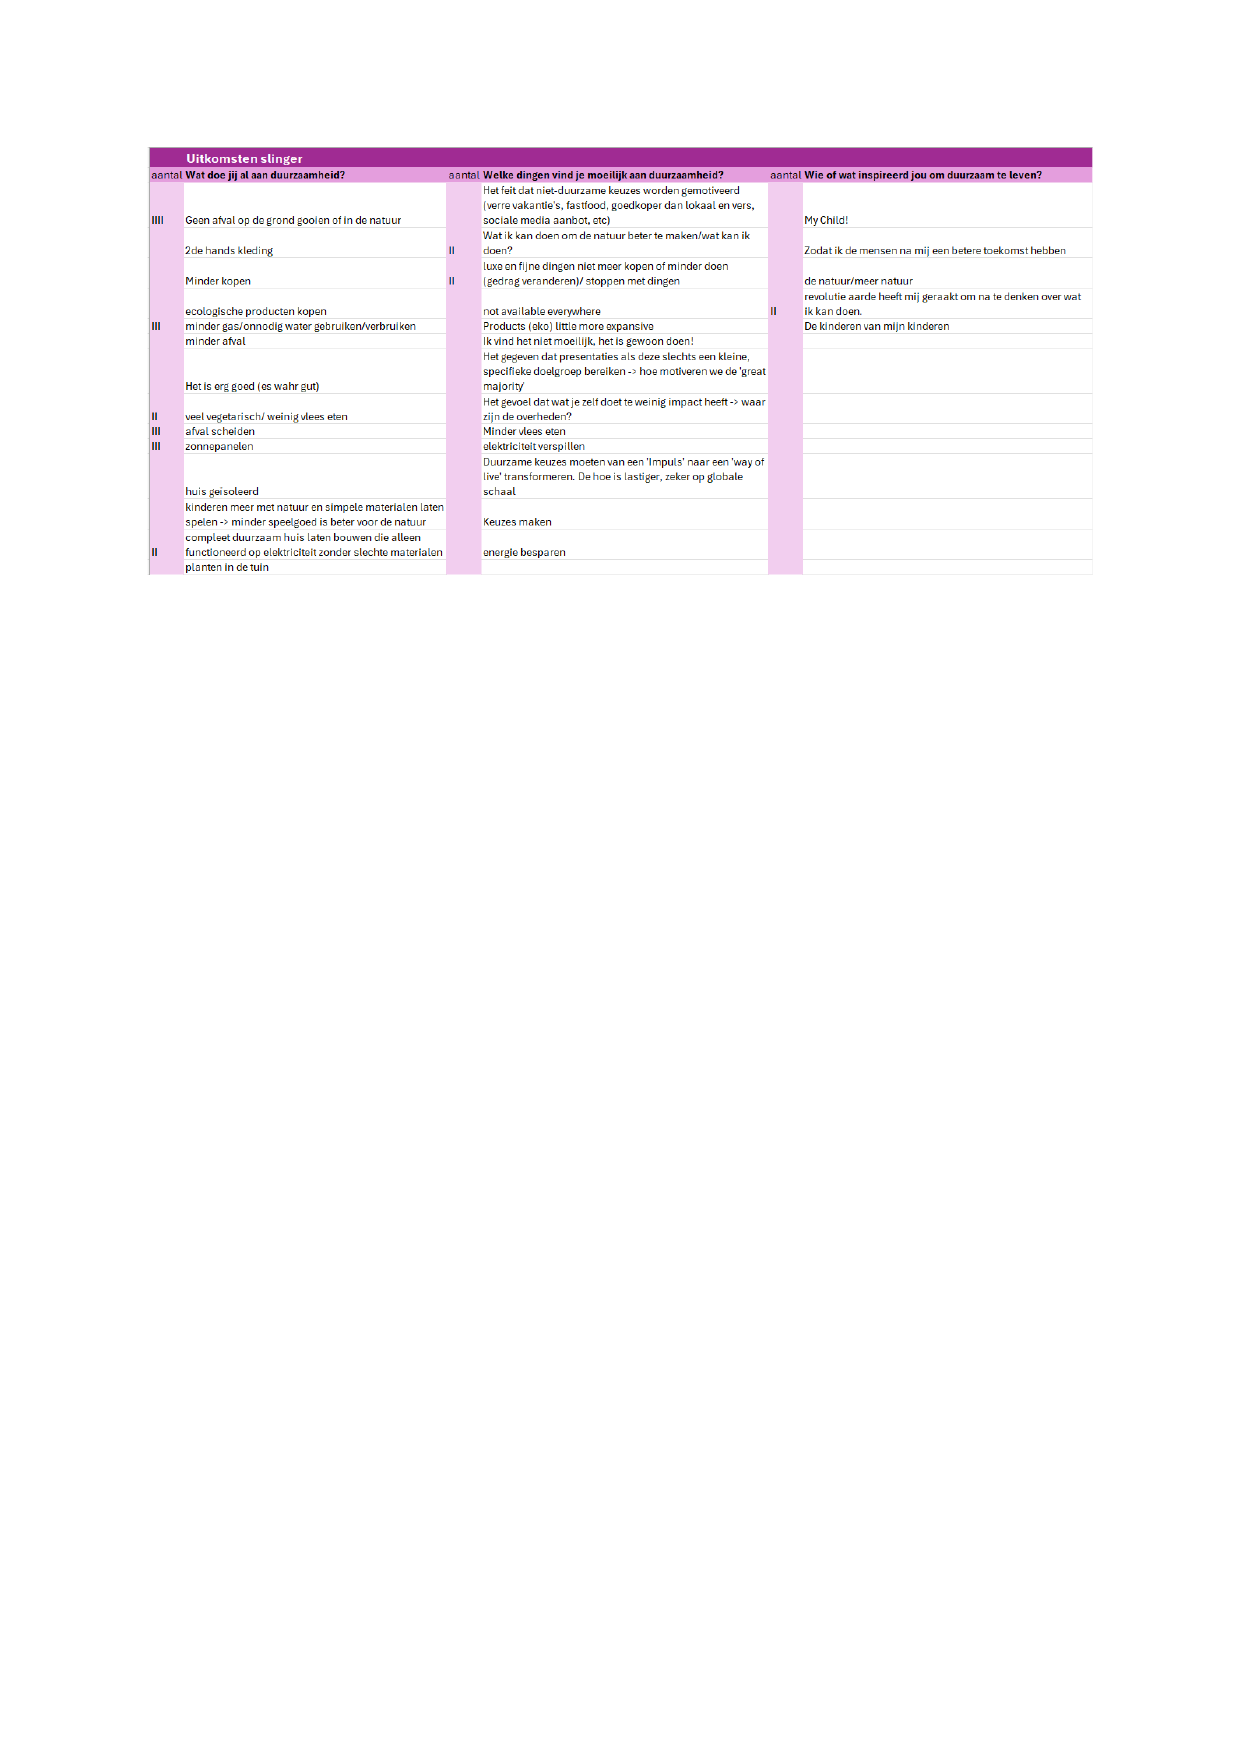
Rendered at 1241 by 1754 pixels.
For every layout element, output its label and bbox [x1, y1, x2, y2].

picture [147, 147, 1093, 575]
